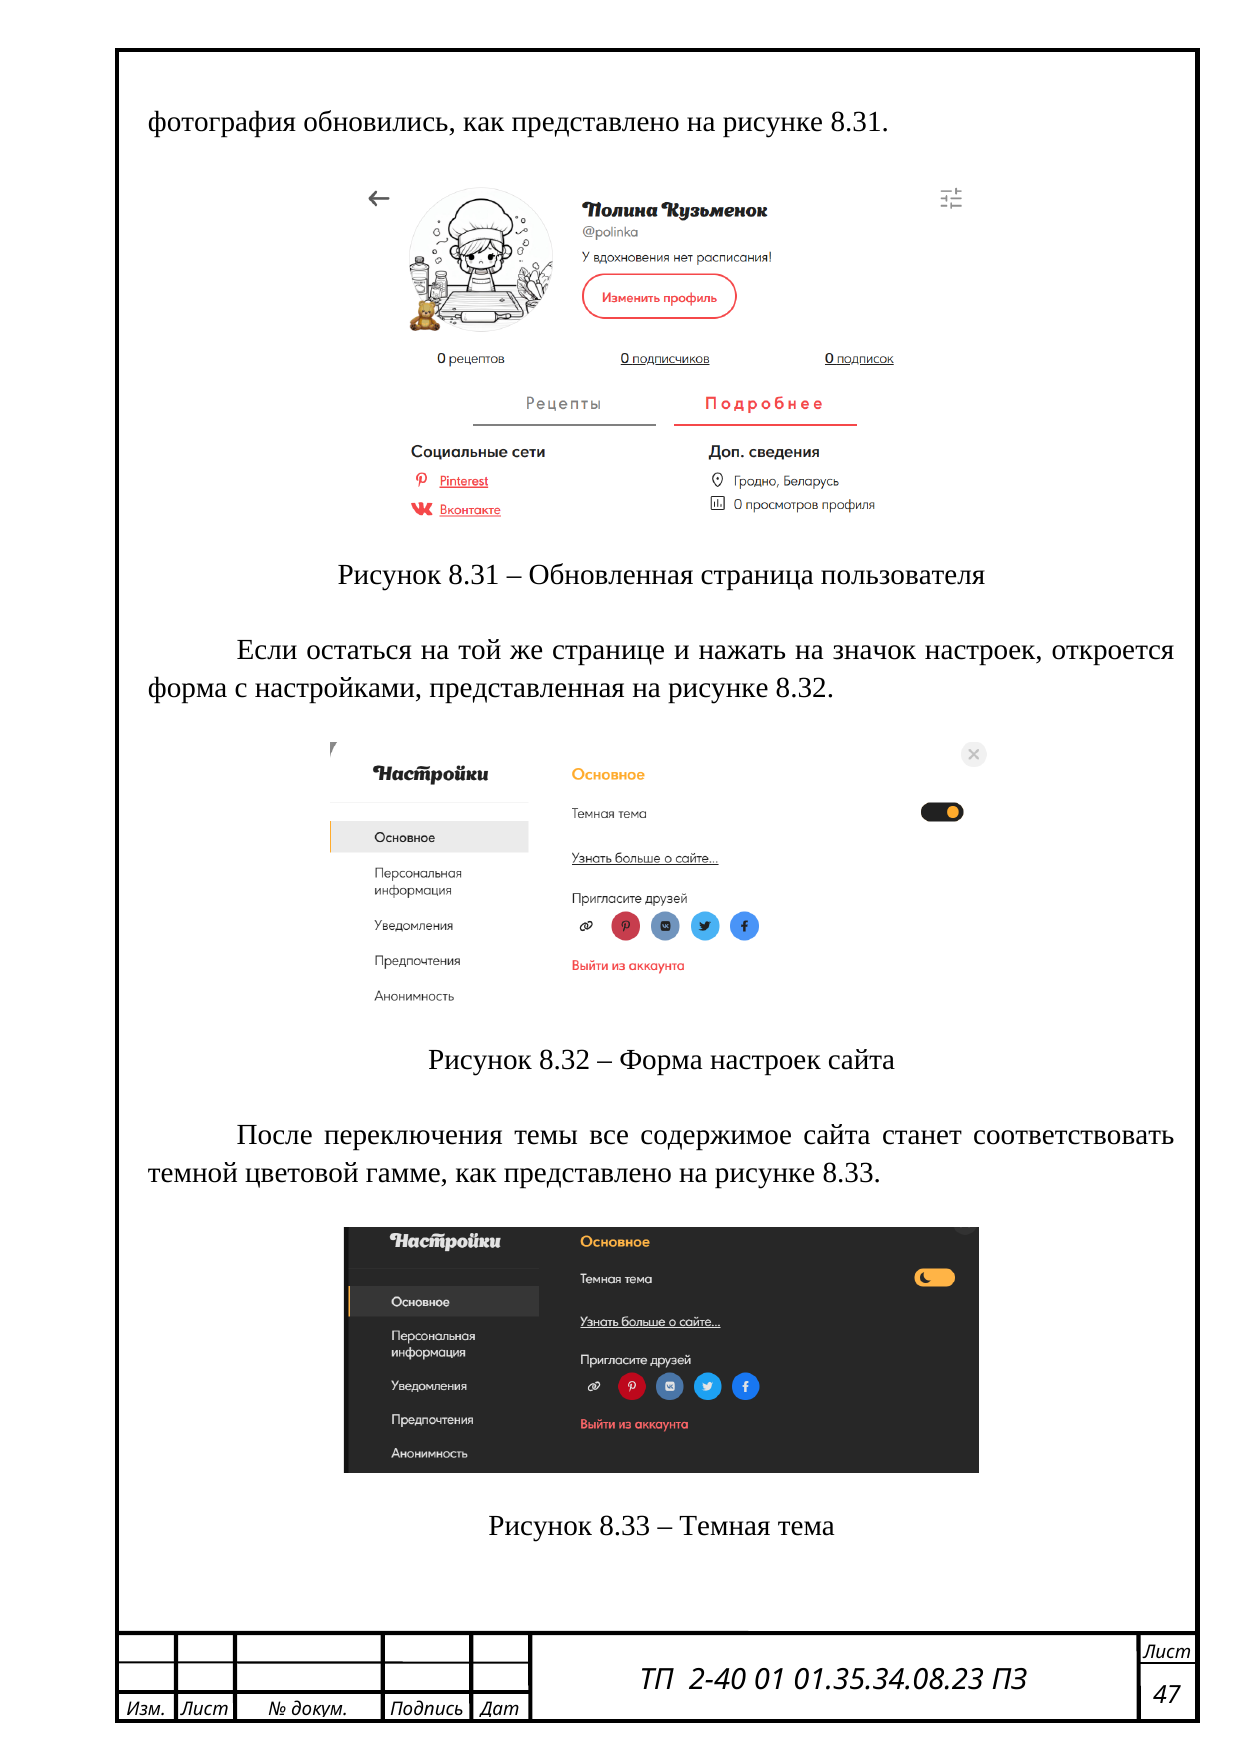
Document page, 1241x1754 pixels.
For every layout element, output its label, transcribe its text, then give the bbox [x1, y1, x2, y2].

text Рисунок 8.32 – Форма настроек сайта [148, 1039, 1175, 1077]
text Рисунок 8.31 – Обновленная страница пользователя [148, 554, 1175, 592]
picture [330, 742, 993, 1002]
picture [343, 1227, 979, 1473]
text Рисунок 8.33 – Темная тема [148, 1506, 1175, 1543]
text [148, 102, 1175, 139]
text После переключения темы все содержимое сайта станет соответствовать темной цветовой гамме, как представлено на рисунке 8.33. [148, 1114, 1175, 1189]
text Если остаться на той же странице и нажать на значок настроек, откроется форма с настройками, представленная на рисунке 8.32. [148, 629, 1175, 704]
picture [354, 176, 969, 521]
